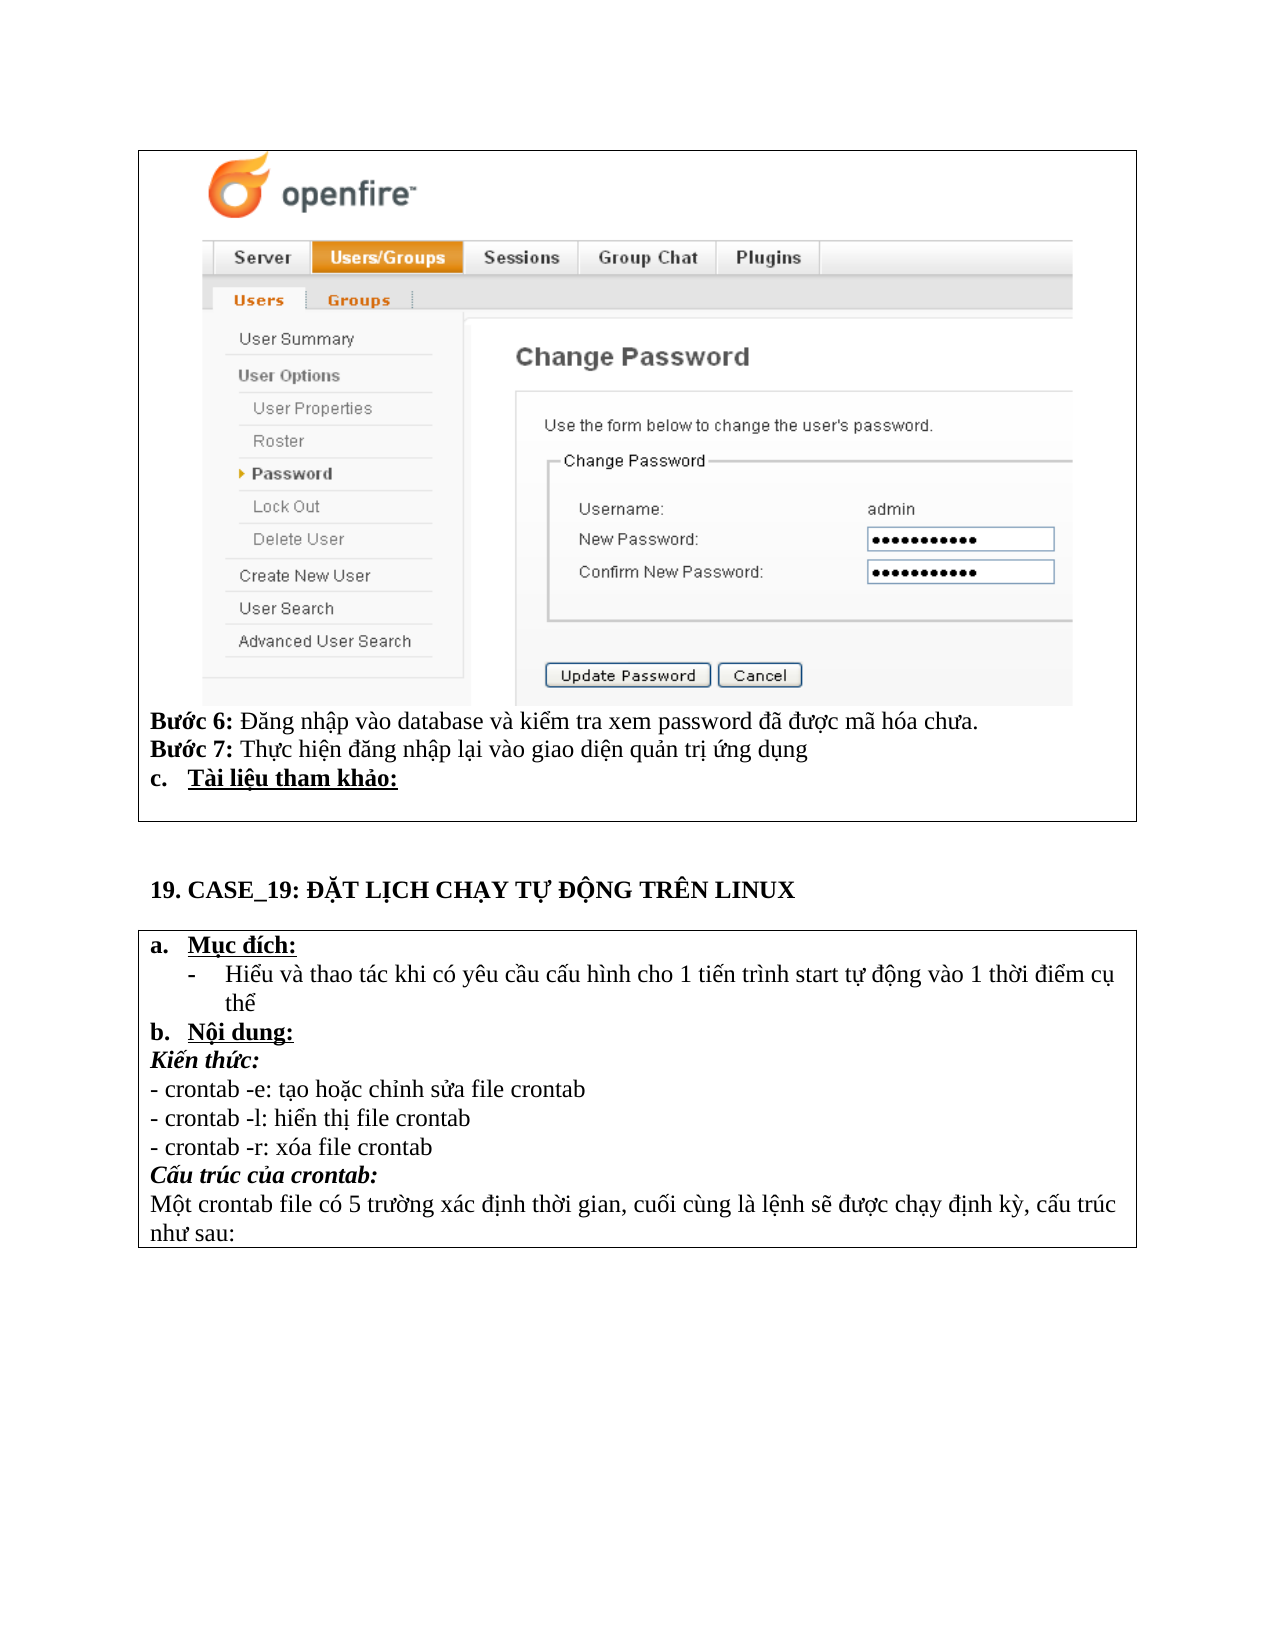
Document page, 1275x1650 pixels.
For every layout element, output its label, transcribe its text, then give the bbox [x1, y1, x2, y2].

table_header Mục đích: Sử dụng khi quản trị viên quên password admin của hệ thống chát nội bộ openfire Nội dung: Bước 1: Kết nối đến database openfire: Hiện tại đang là địa chỉ 10.58.71.234 Bước 2: Thực hiện lệnh sau: update openfire.ofuser set plainpassword='1234' where username='admin' update openfire.ofuser set encryptedpassword=NULL where username='admin' Bước 3: Đăng nhập vào giao diện quản trị web của ứng dụng bằng user admin/1234 theo đường dẫn http://10.58.71.146:9090/index.jsp Bước 4: Vào tab Users/Groups >> Users >> User Summary Bước 5: Chọn user admin và thực hiện đổi password thành password mong muốn Bước 6: Đăng nhập vào database và kiểm tra xem password đã được mã hóa chưa. Bước 7: Thực hiện đăng nhập lại vào giao diện quản trị ứng dụng Tài liệu tham khảo: [139, 151, 1136, 821]
picture [202, 151, 1073, 706]
list CASE_19: ĐẶT LỊCH CHẠY TỰ ĐỘNG TRÊN LINUX [150, 876, 1125, 904]
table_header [139, 931, 1136, 1247]
